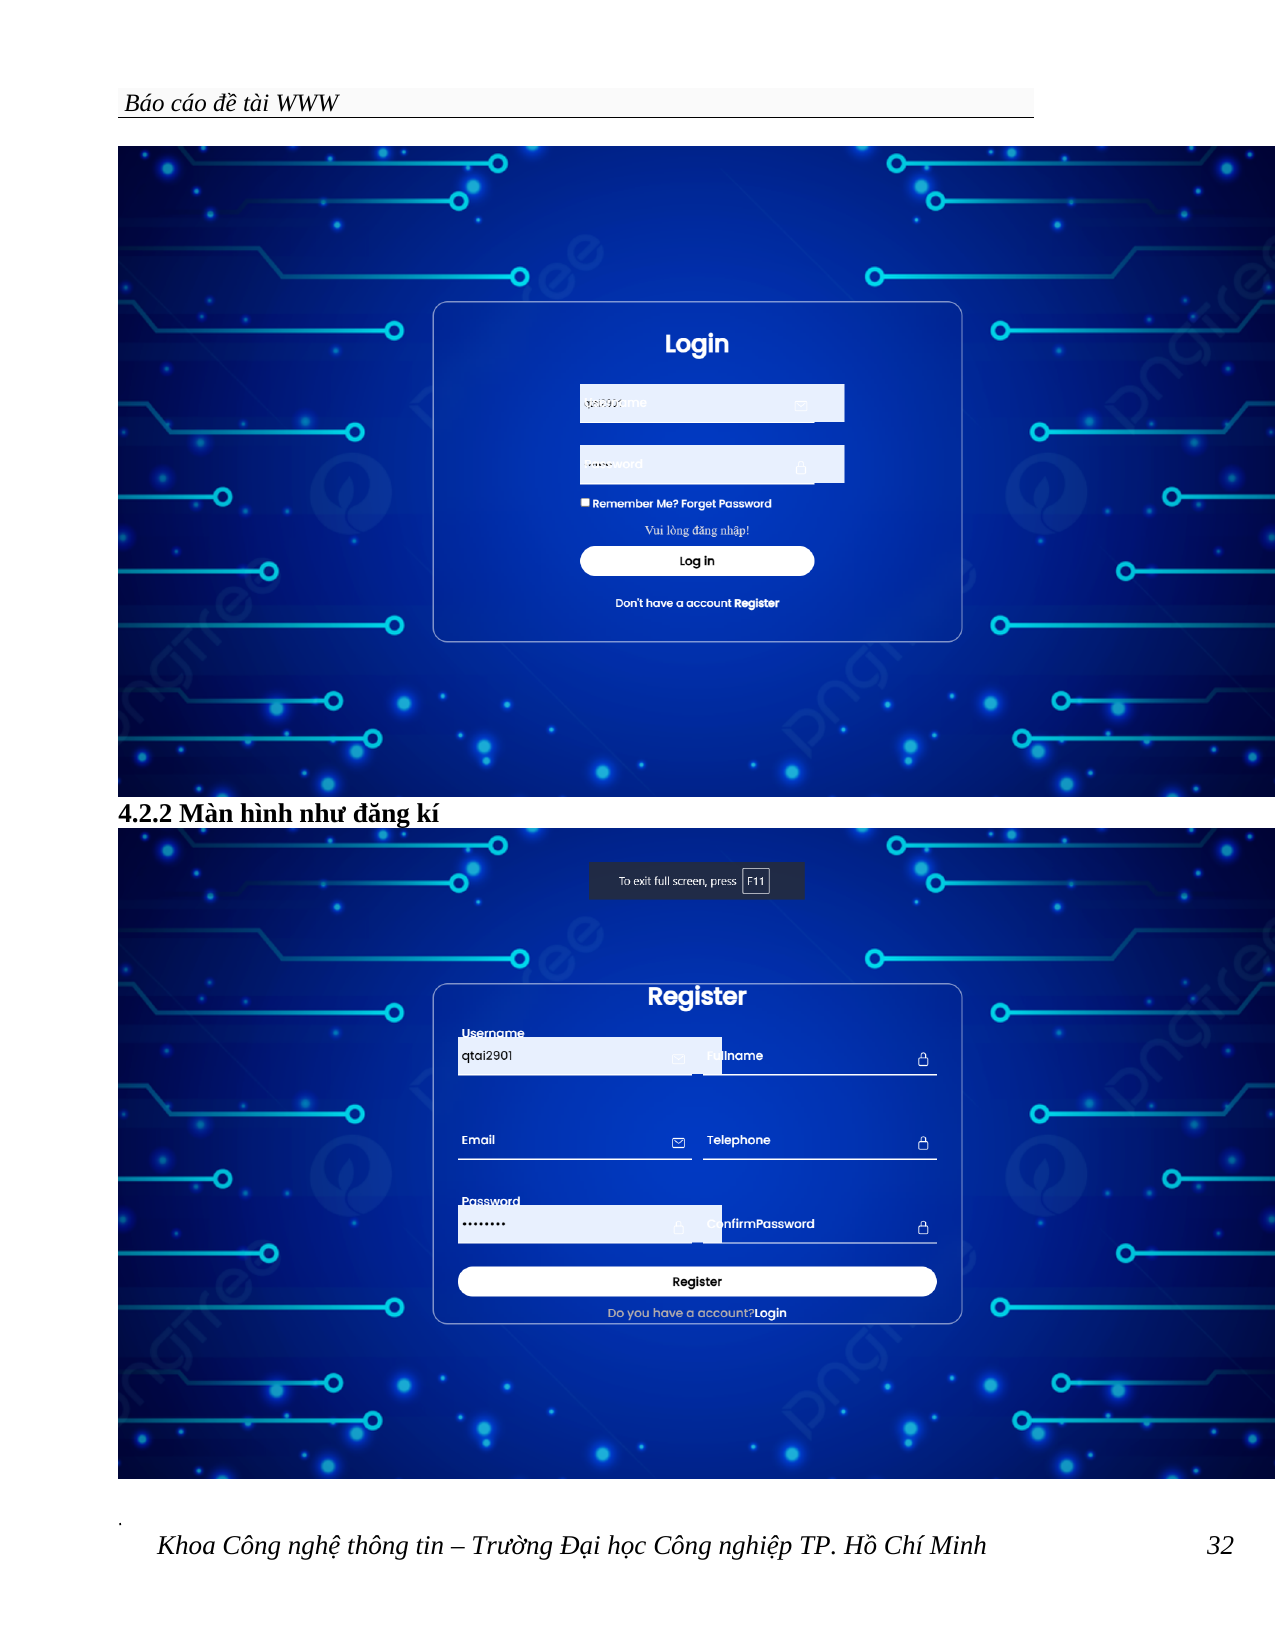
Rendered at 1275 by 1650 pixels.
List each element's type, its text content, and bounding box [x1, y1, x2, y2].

picture [265, 568, 273, 575]
picture [118, 828, 1275, 1479]
text 4.2.2 Màn hình như đăng kí [118, 797, 1275, 828]
picture [265, 1250, 273, 1257]
picture [118, 146, 1275, 797]
